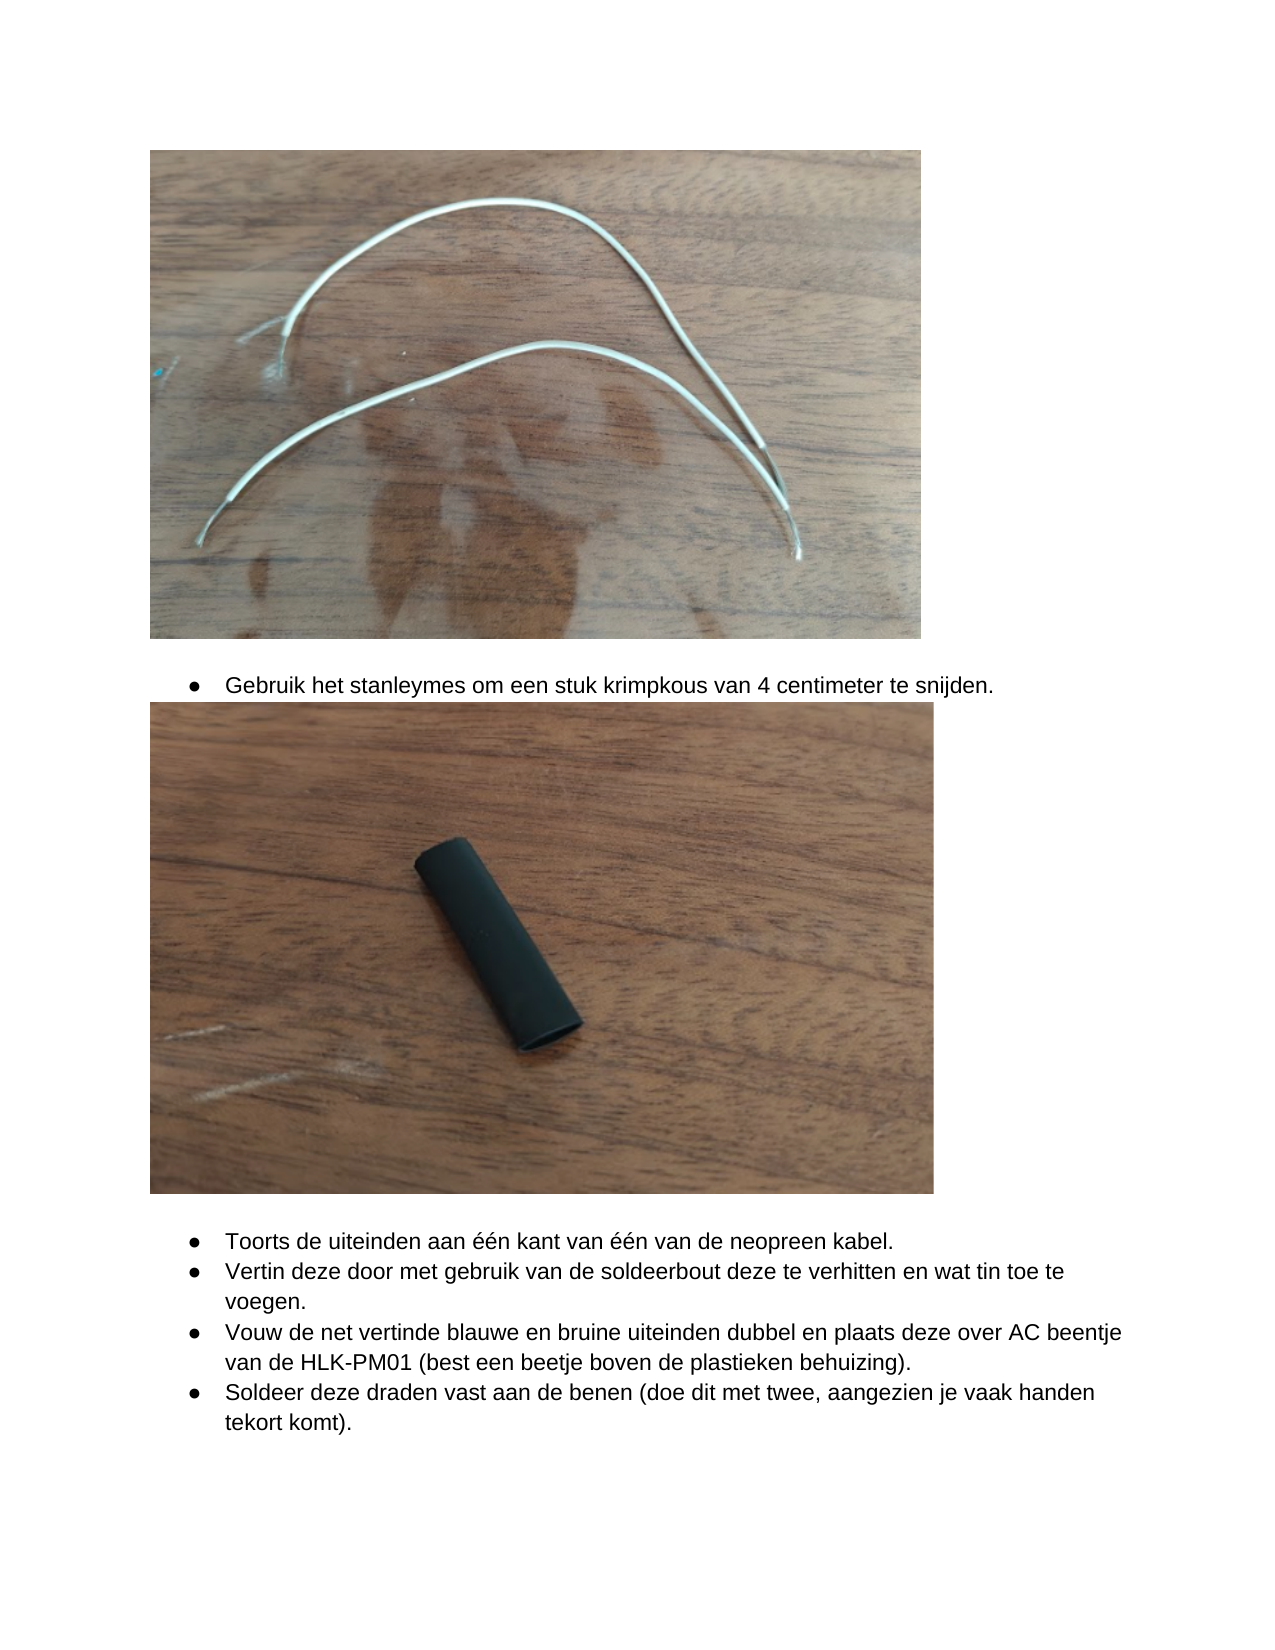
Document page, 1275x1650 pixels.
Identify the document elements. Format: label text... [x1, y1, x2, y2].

picture [150, 702, 934, 1194]
list Vouw de net vertinde blauwe en bruine uiteinden dubbel en plaats deze over AC beentje van de HLK-PM01 (best een beetje boven de plastieken behuizing). [187, 1318, 1125, 1375]
picture [150, 150, 921, 639]
list Gebruik het stanleymes om een stuk krimpkous van 4 centimeter te snijden. [187, 672, 1125, 699]
list Soldeer deze draden vast aan de benen (doe dit met twee, aangezien je vaak handen tekort komt). [187, 1379, 1125, 1436]
list Toorts de uiteinden aan één kant van één van de neopreen kabel. [187, 1228, 1125, 1254]
list Vertin deze door met gebruik van de soldeerbout deze te verhitten en wat tin toe te voegen. [187, 1258, 1125, 1315]
